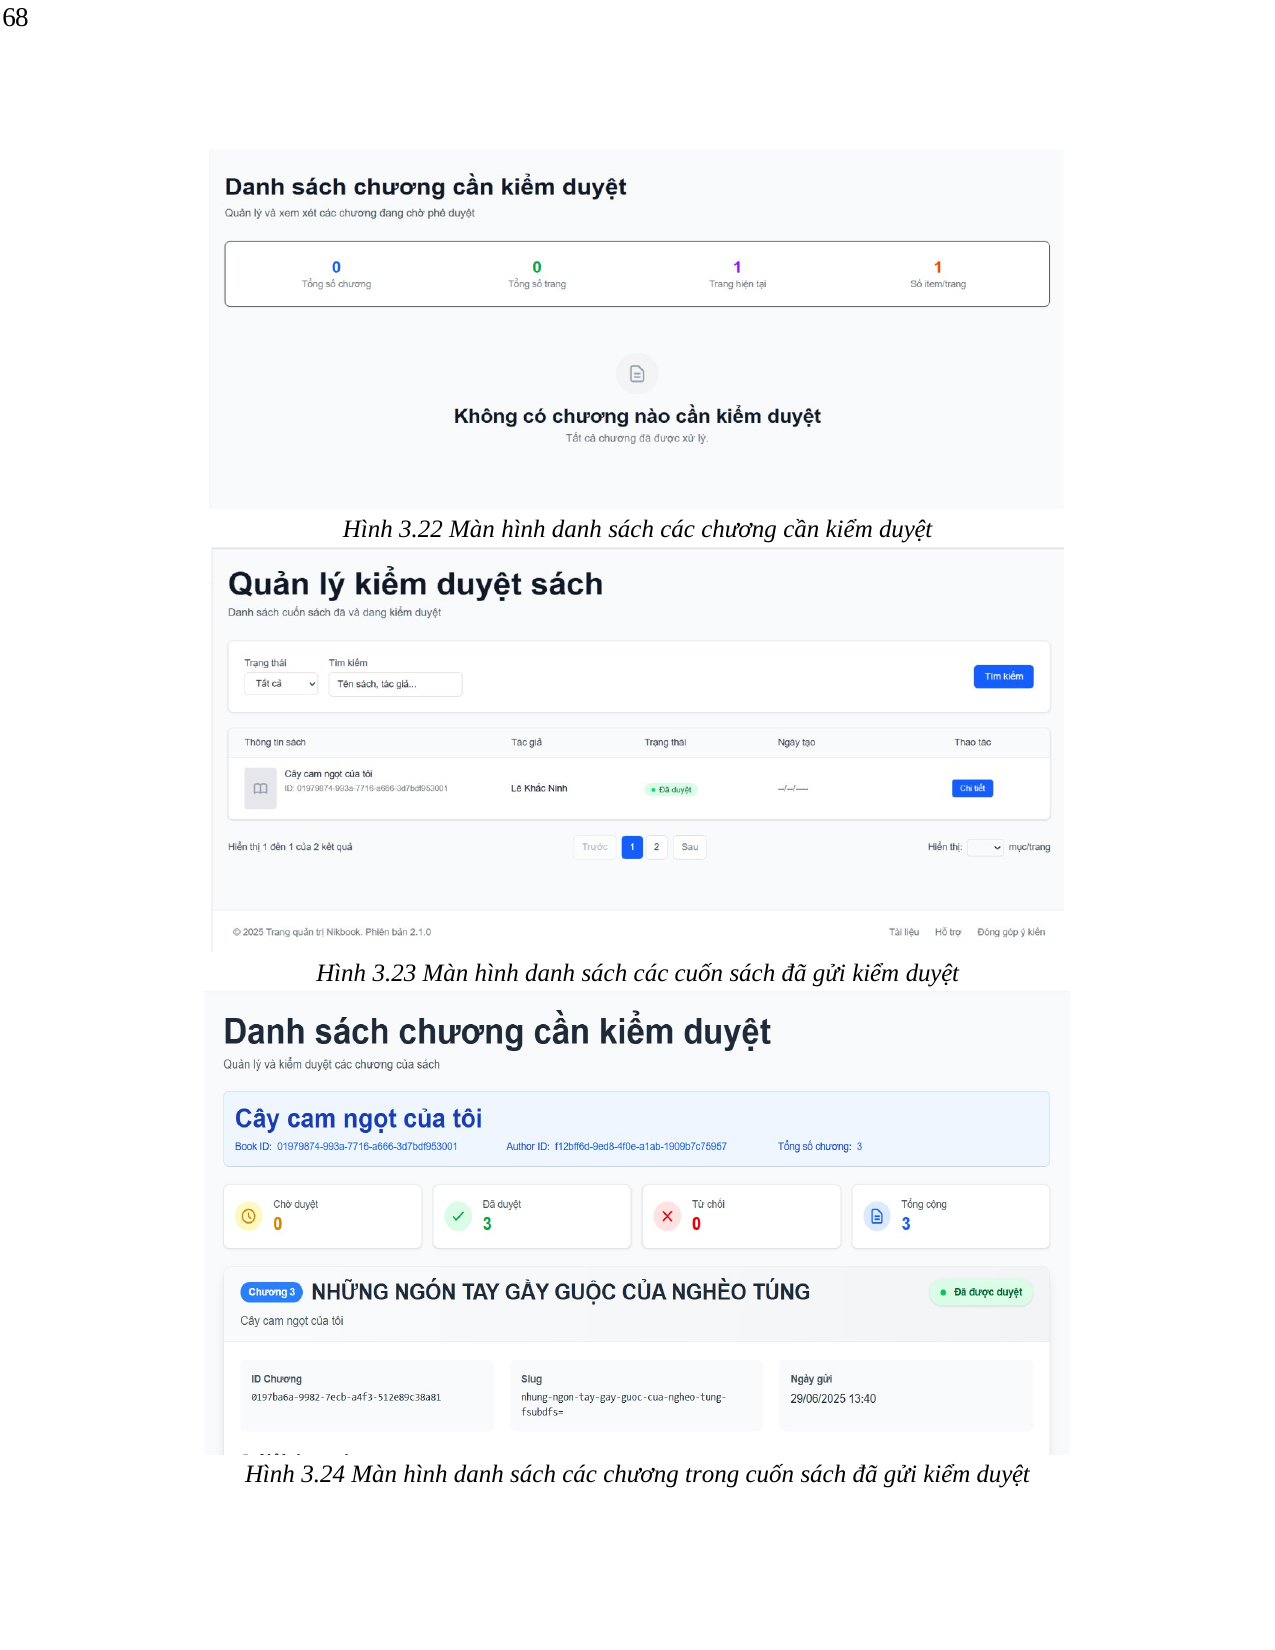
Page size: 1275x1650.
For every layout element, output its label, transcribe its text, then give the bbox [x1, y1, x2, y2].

picture [209, 150, 1064, 509]
text Hình 3.24 Màn hình danh sách các chương trong cuốn sách đã gửi kiểm duyệt [112, 1459, 1162, 1488]
picture [204, 991, 1070, 1455]
text Hình 3.23 Màn hình danh sách các cuốn sách đã gửi kiểm duyệt [112, 549, 1163, 987]
text Hình 3.22 Màn hình danh sách các chương cần kiểm duyệt [112, 514, 1162, 543]
